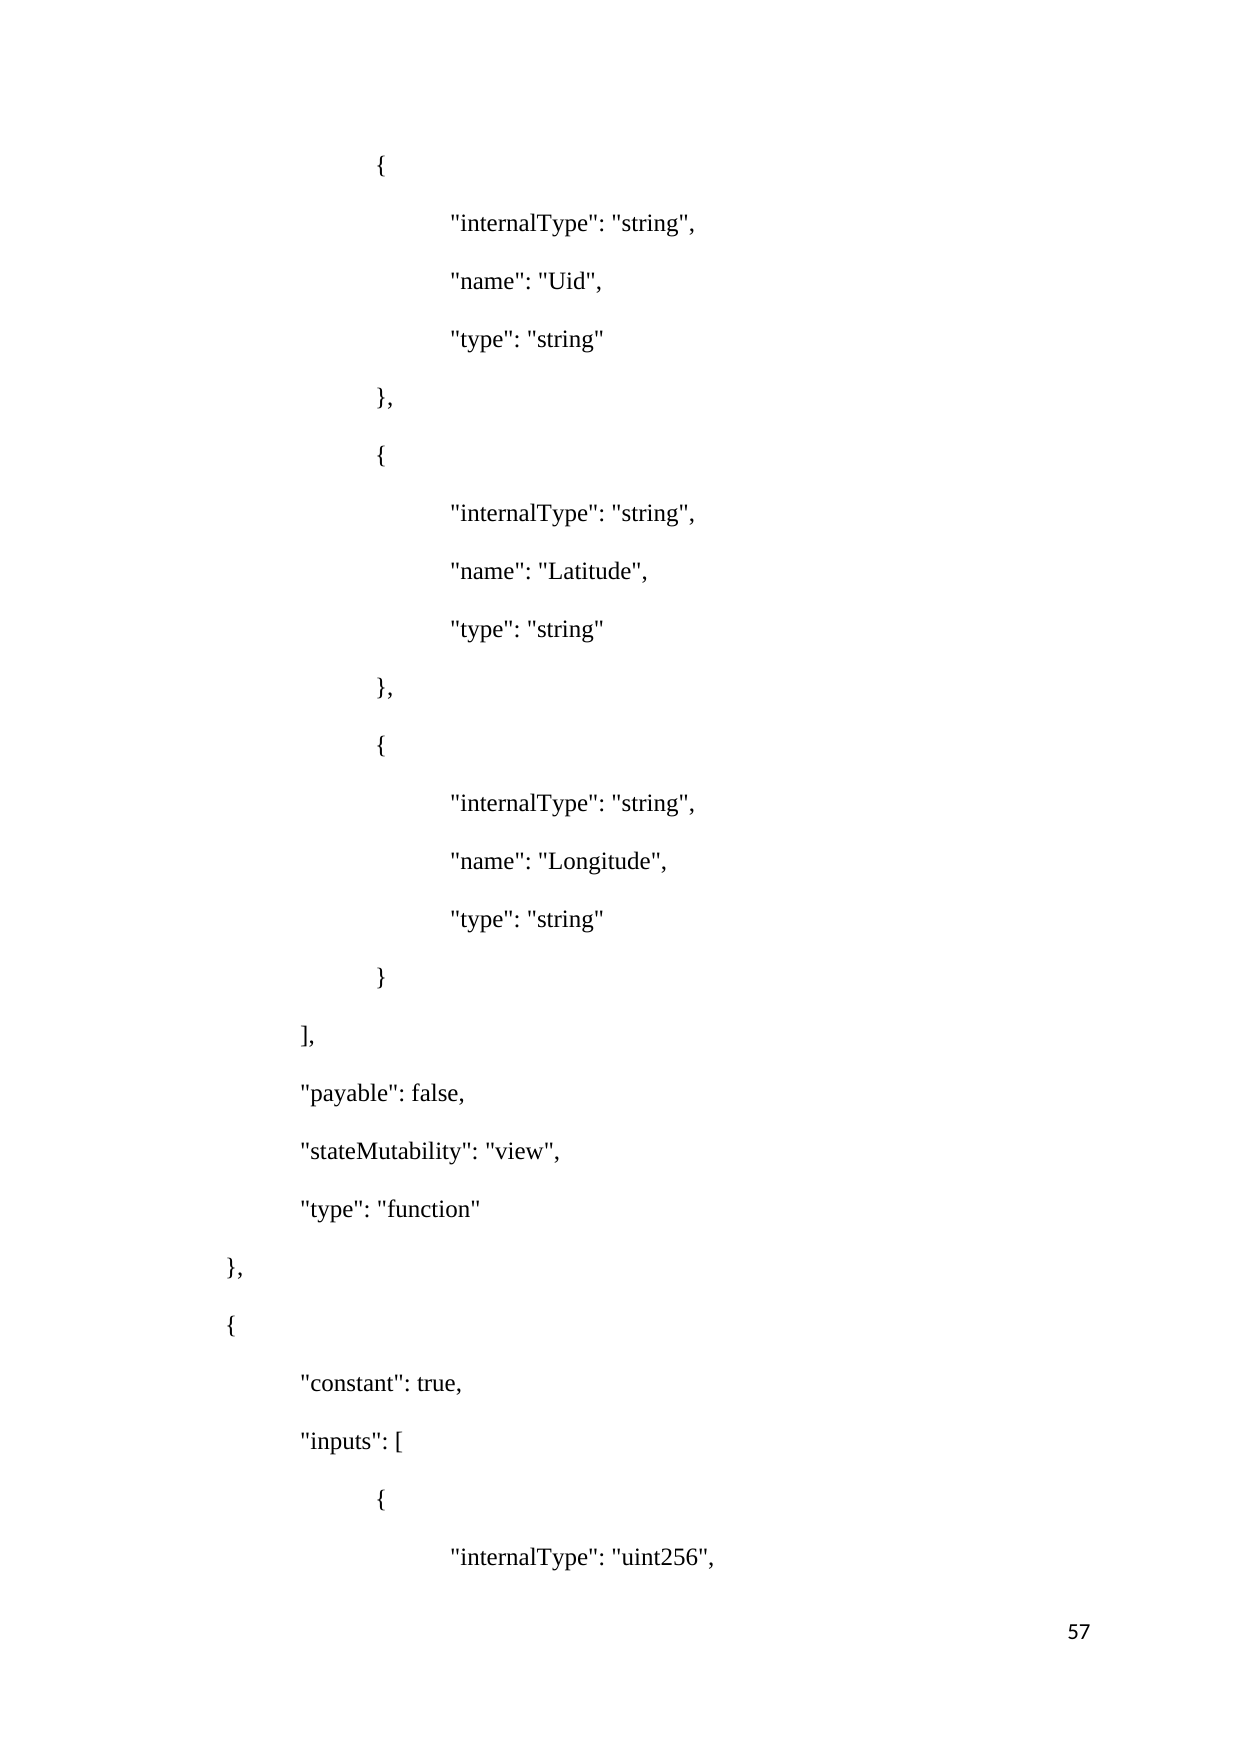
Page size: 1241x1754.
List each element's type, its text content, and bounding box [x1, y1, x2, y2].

text { [150, 1484, 998, 1513]
text "internalType": "uint256", [150, 1542, 998, 1571]
text { [150, 730, 998, 759]
text "type": "function" [150, 1194, 998, 1223]
text { [150, 440, 998, 469]
text "internalType": "string", [150, 788, 998, 817]
text "name": "Longitude", [150, 846, 998, 875]
text }, [150, 672, 998, 701]
text "inputs": [ [150, 1426, 998, 1455]
text }, [150, 382, 998, 411]
text ], [150, 1020, 998, 1049]
text "name": "Uid", [150, 266, 998, 295]
text }, [150, 1252, 998, 1281]
text "internalType": "string", [150, 208, 998, 237]
text "payable": false, [150, 1078, 998, 1107]
text "stateMutability": "view", [150, 1136, 998, 1165]
text "name": "Latitude", [150, 556, 998, 585]
text "internalType": "string", [150, 498, 998, 527]
text } [150, 962, 998, 991]
text "constant": true, [150, 1368, 998, 1397]
text "type": "string" [150, 904, 998, 933]
text { [150, 1310, 998, 1339]
text "type": "string" [150, 614, 998, 643]
text { [150, 150, 998, 179]
text "type": "string" [150, 324, 998, 353]
